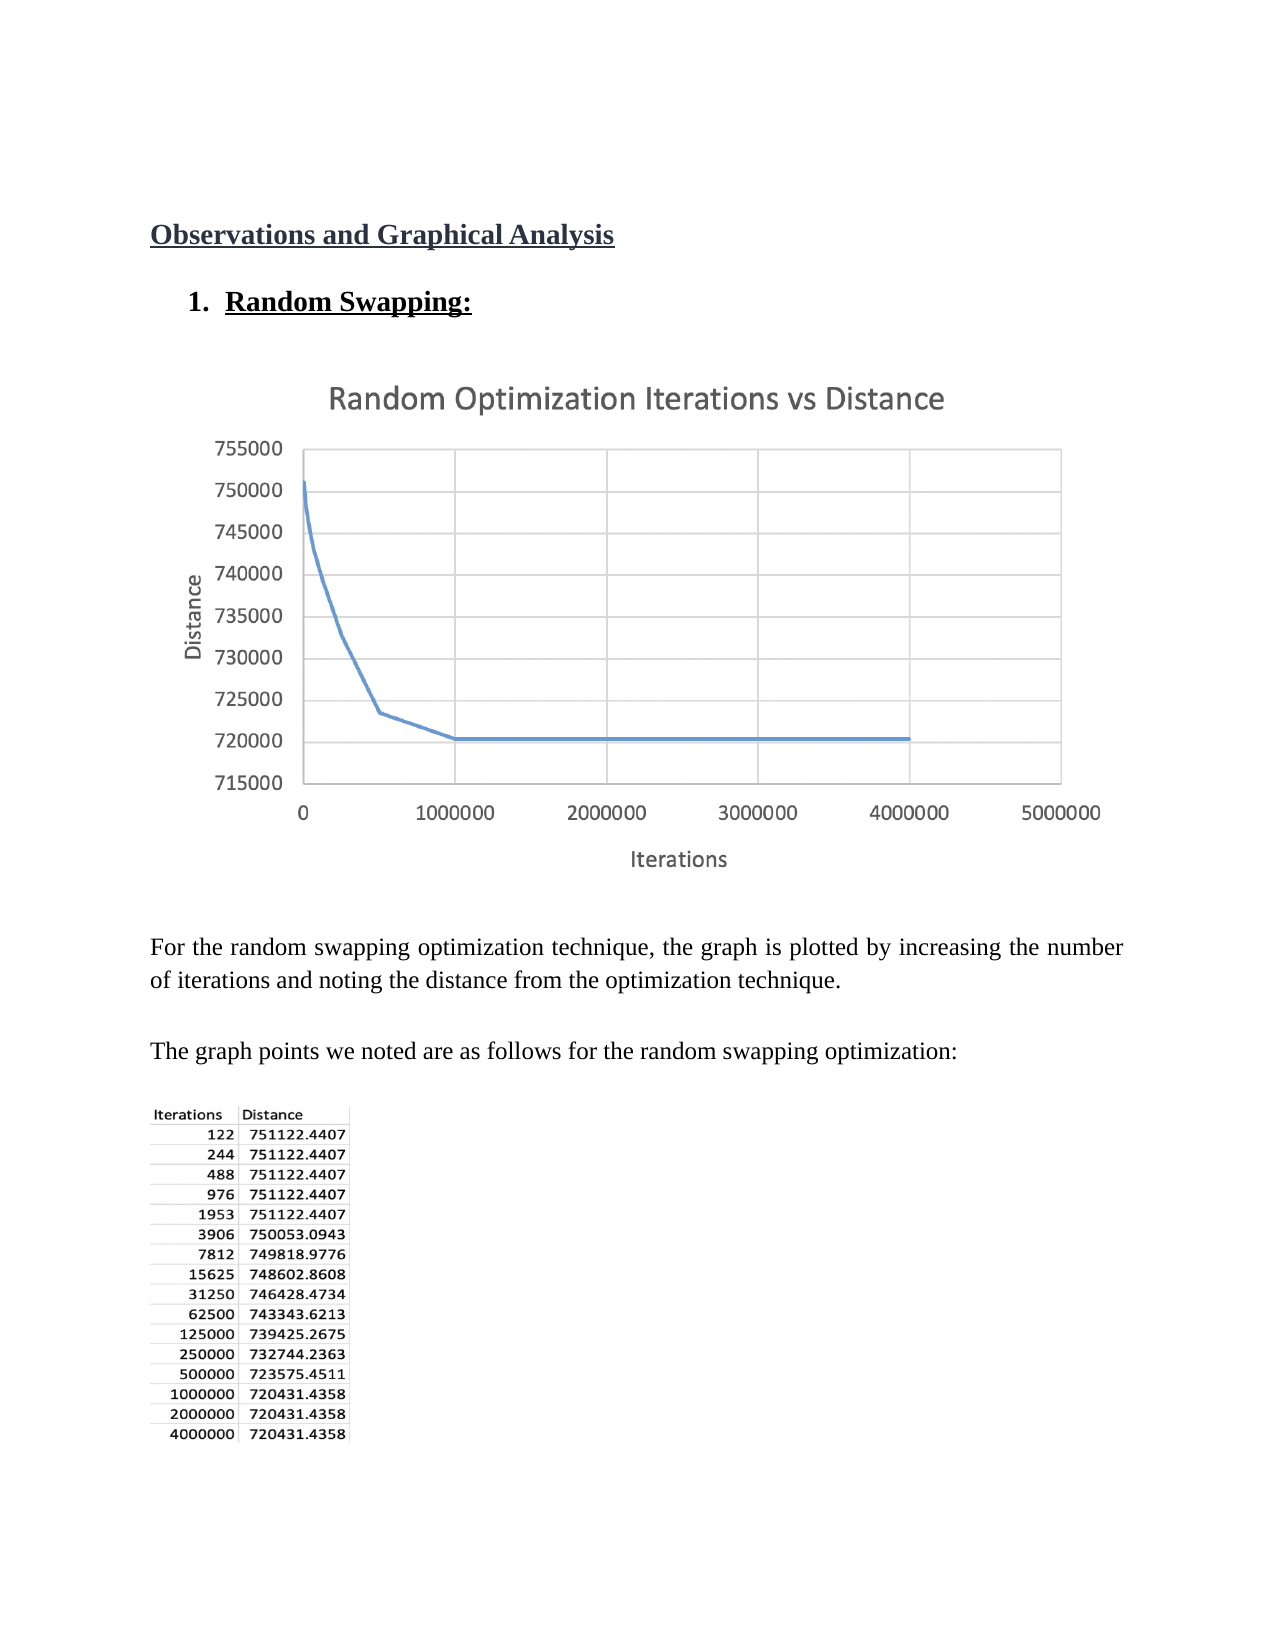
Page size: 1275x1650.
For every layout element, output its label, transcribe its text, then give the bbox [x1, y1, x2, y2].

text The graph points we noted are as follows for the random swapping optimization: [150, 1036, 1125, 1065]
list Random Swapping: [187, 284, 1125, 318]
text Observations and Graphical Analysis [150, 217, 1125, 251]
picture [150, 360, 1125, 891]
text For the random swapping optimization technique, the graph is plotted by increasing the number of iterations and noting the distance from the optimization technique. [150, 932, 1125, 994]
picture [150, 1106, 350, 1443]
